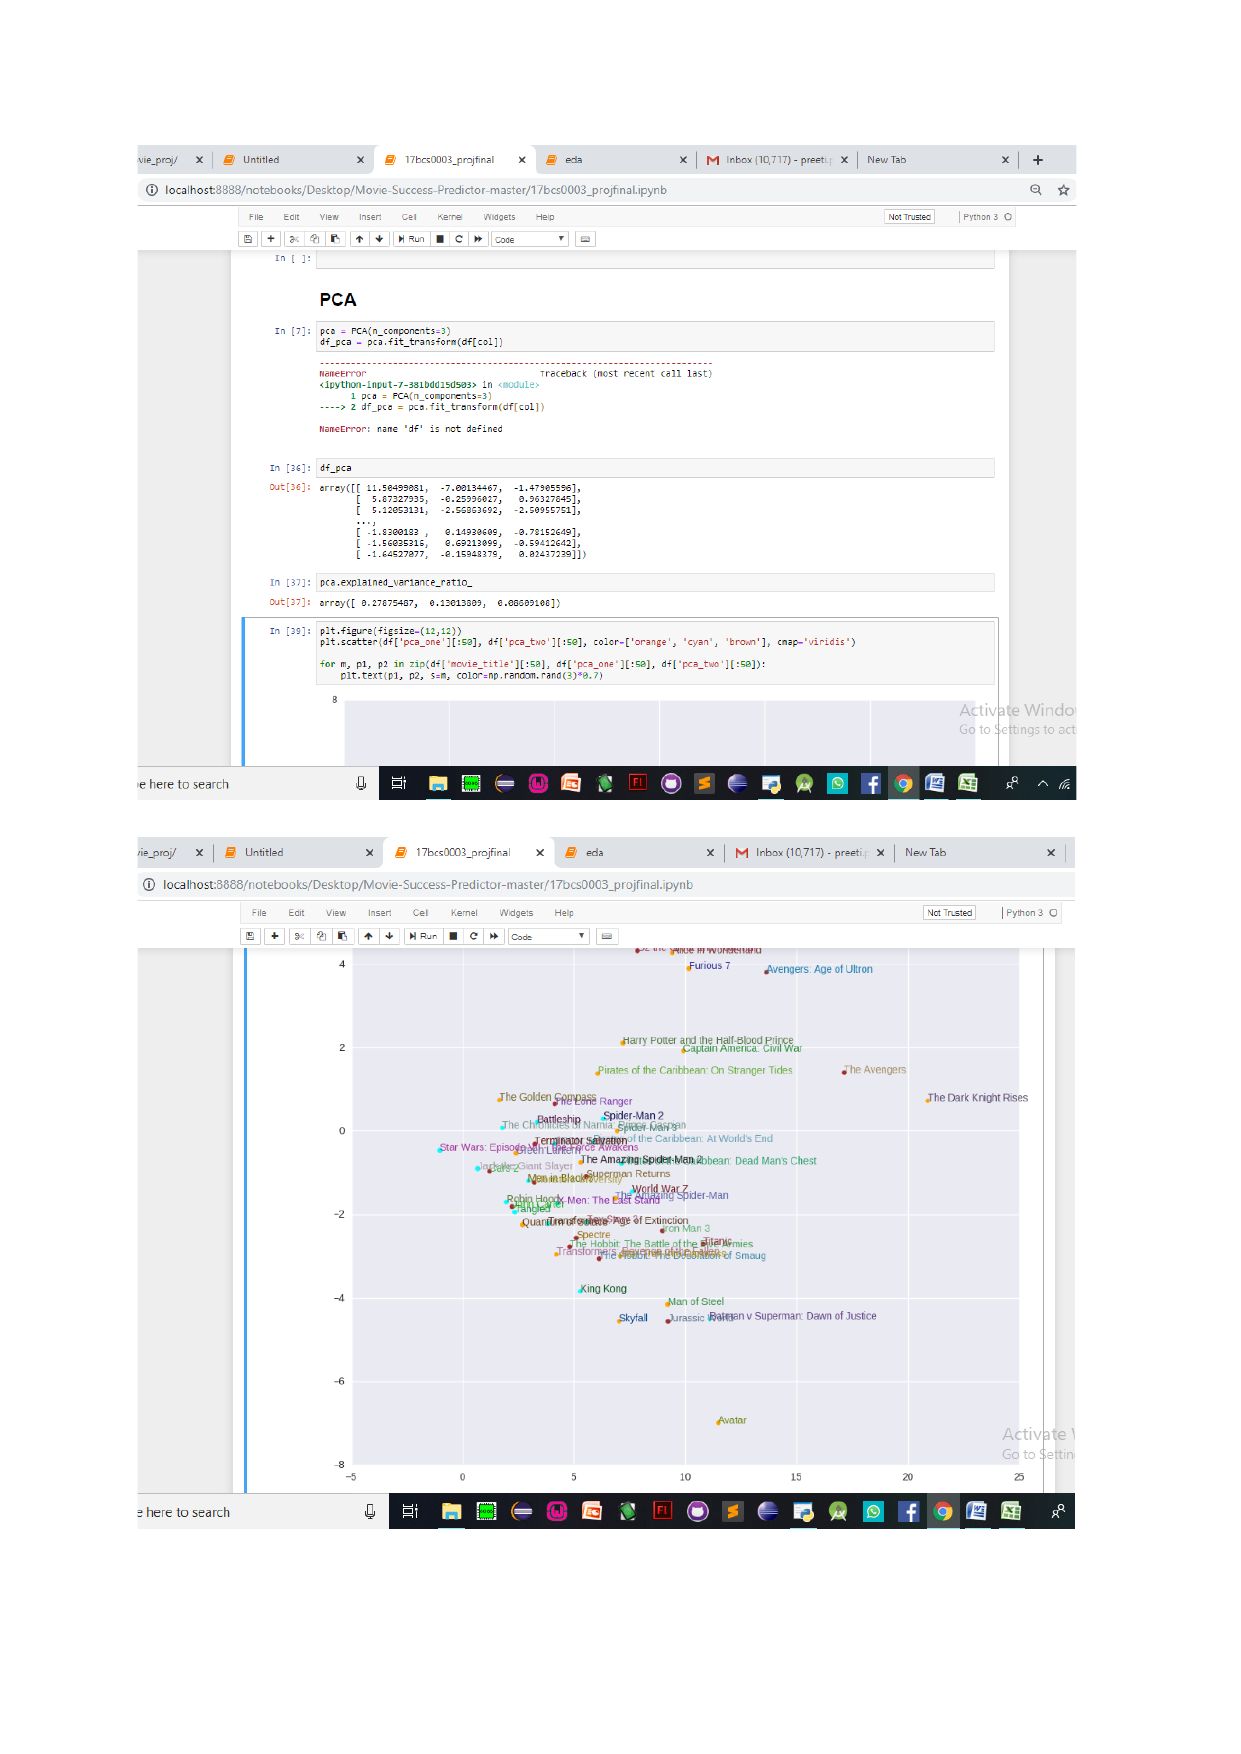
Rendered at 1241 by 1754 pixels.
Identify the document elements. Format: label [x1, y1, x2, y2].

picture [137, 837, 1075, 1529]
picture [137, 145, 1077, 800]
